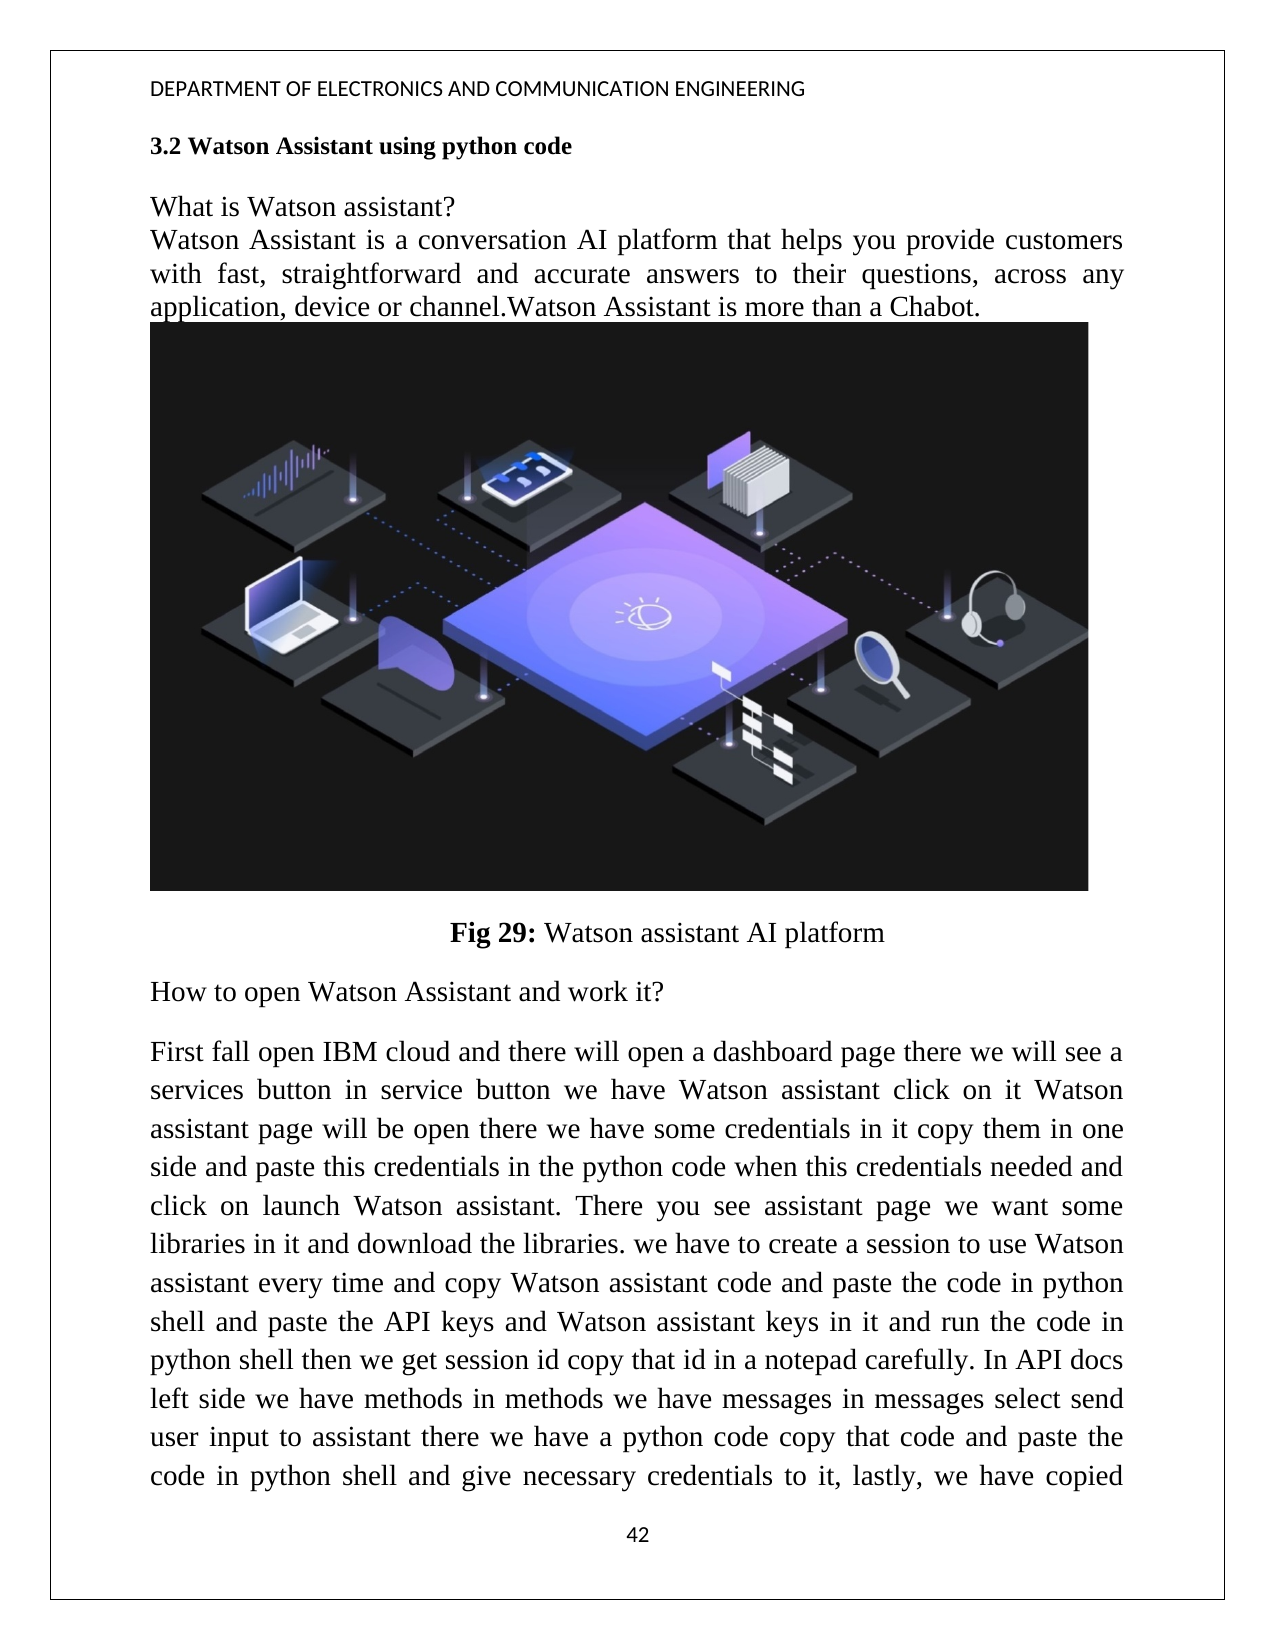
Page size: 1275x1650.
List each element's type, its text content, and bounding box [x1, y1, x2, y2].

text Fig 29: Watson assistant AI platform [450, 915, 1125, 949]
text 3.2 Watson Assistant using python code [150, 131, 1125, 160]
text Watson Assistant is a conversation AI platform that helps you provide customers with fast, straightforward and accurate answers to their questions, across any application, device or channel.Watson Assistant is more than a Chabot. [150, 222, 1125, 323]
text What is Watson assistant? [150, 189, 1125, 222]
picture [150, 322, 1089, 891]
text How to open Watson Assistant and work it? [150, 974, 1125, 1008]
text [150, 1034, 1125, 1491]
